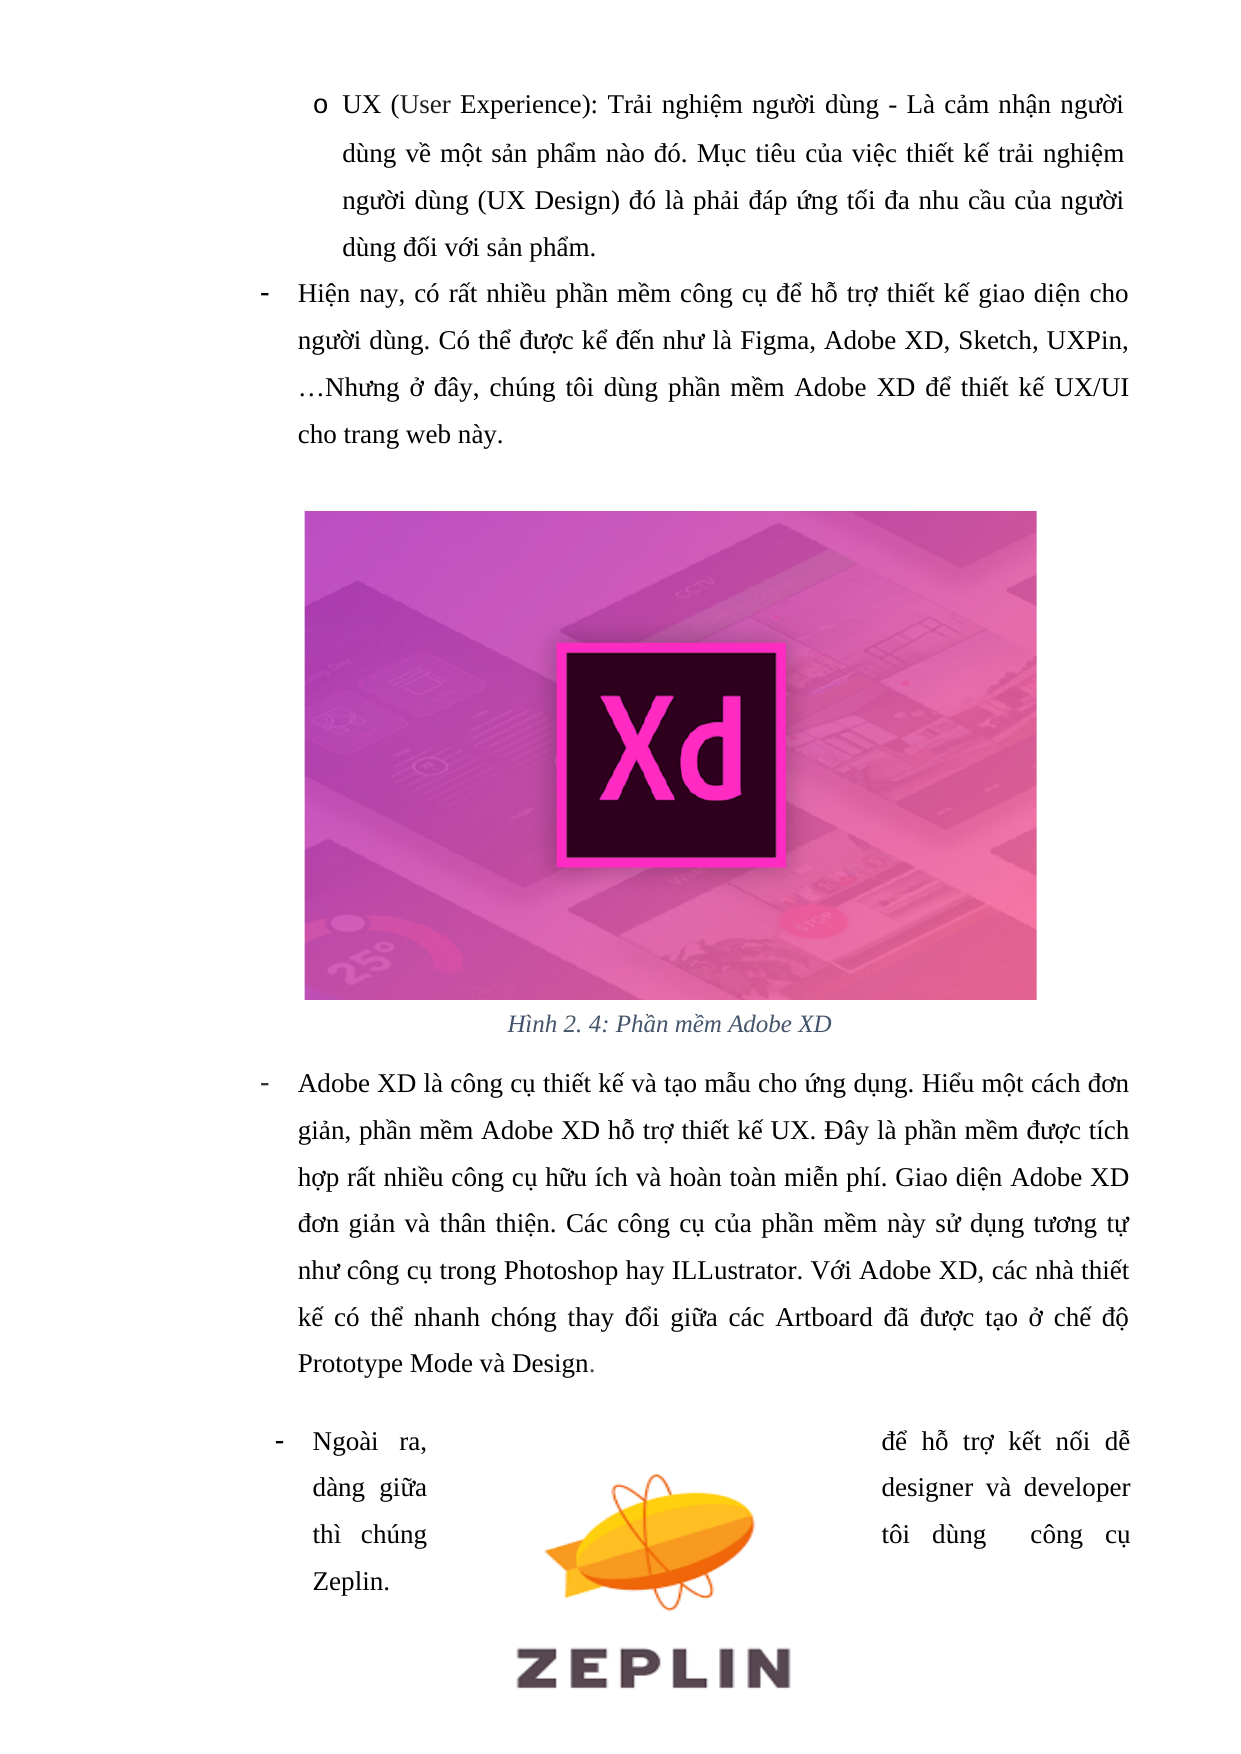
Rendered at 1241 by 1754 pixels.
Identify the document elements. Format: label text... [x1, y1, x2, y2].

list Adobe XD là công cụ thiết kế và tạo mẫu cho ứng dụng. Hiểu một cách đơn giản, phần mềm Adobe XD hỗ trợ thiết kế UX. Đây là phần mềm được tích hợp rất nhiều công cụ hữu ích và hoàn toàn miễn phí. Giao diện Adobe XD đơn giản và thân thiện. Các công cụ của phần mềm này sử dụng tương tự như công cụ trong Photoshop hay ILLustrator. Với Adobe XD, các nhà thiết kế có thể nhanh chóng thay đổi giữa các Artboard đã được tạo ở chế độ Prototype Mode và Design. [260, 1067, 1131, 1379]
picture [304, 511, 1037, 1000]
picture [445, 1409, 863, 1754]
list Ngoài ra, để hỗ trợ kết nối dễ dàng giữa designer và developer thì chúng tôi dùng công cụ Zeplin. [863, 1425, 1131, 1596]
list UX (User Experience): Trải nghiệm người dùng - Là cảm nhận người dùng về một sản phẩm nào đó. Mục tiêu của việc thiết kế trải nghiệm người dùng (UX Design) đó là phải đáp ứng tối đa nhu cầu của người dùng đối với sản phẩm. [312, 89, 1125, 262]
list Hiện nay, có rất nhiều phần mềm công cụ để hỗ trợ thiết kế giao diện cho người dùng. Có thể được kể đến như là Figma, Adobe XD, Sketch, UXPin,…Nhưng ở đây, chúng tôi dùng phần mềm Adobe XD để thiết kế UX/UI cho trang web này. [260, 278, 1131, 449]
list Ngoài ra, để hỗ trợ kết nối dễ dàng giữa designer và developer thì chúng tôi dùng công cụ Zeplin. [275, 1425, 445, 1596]
